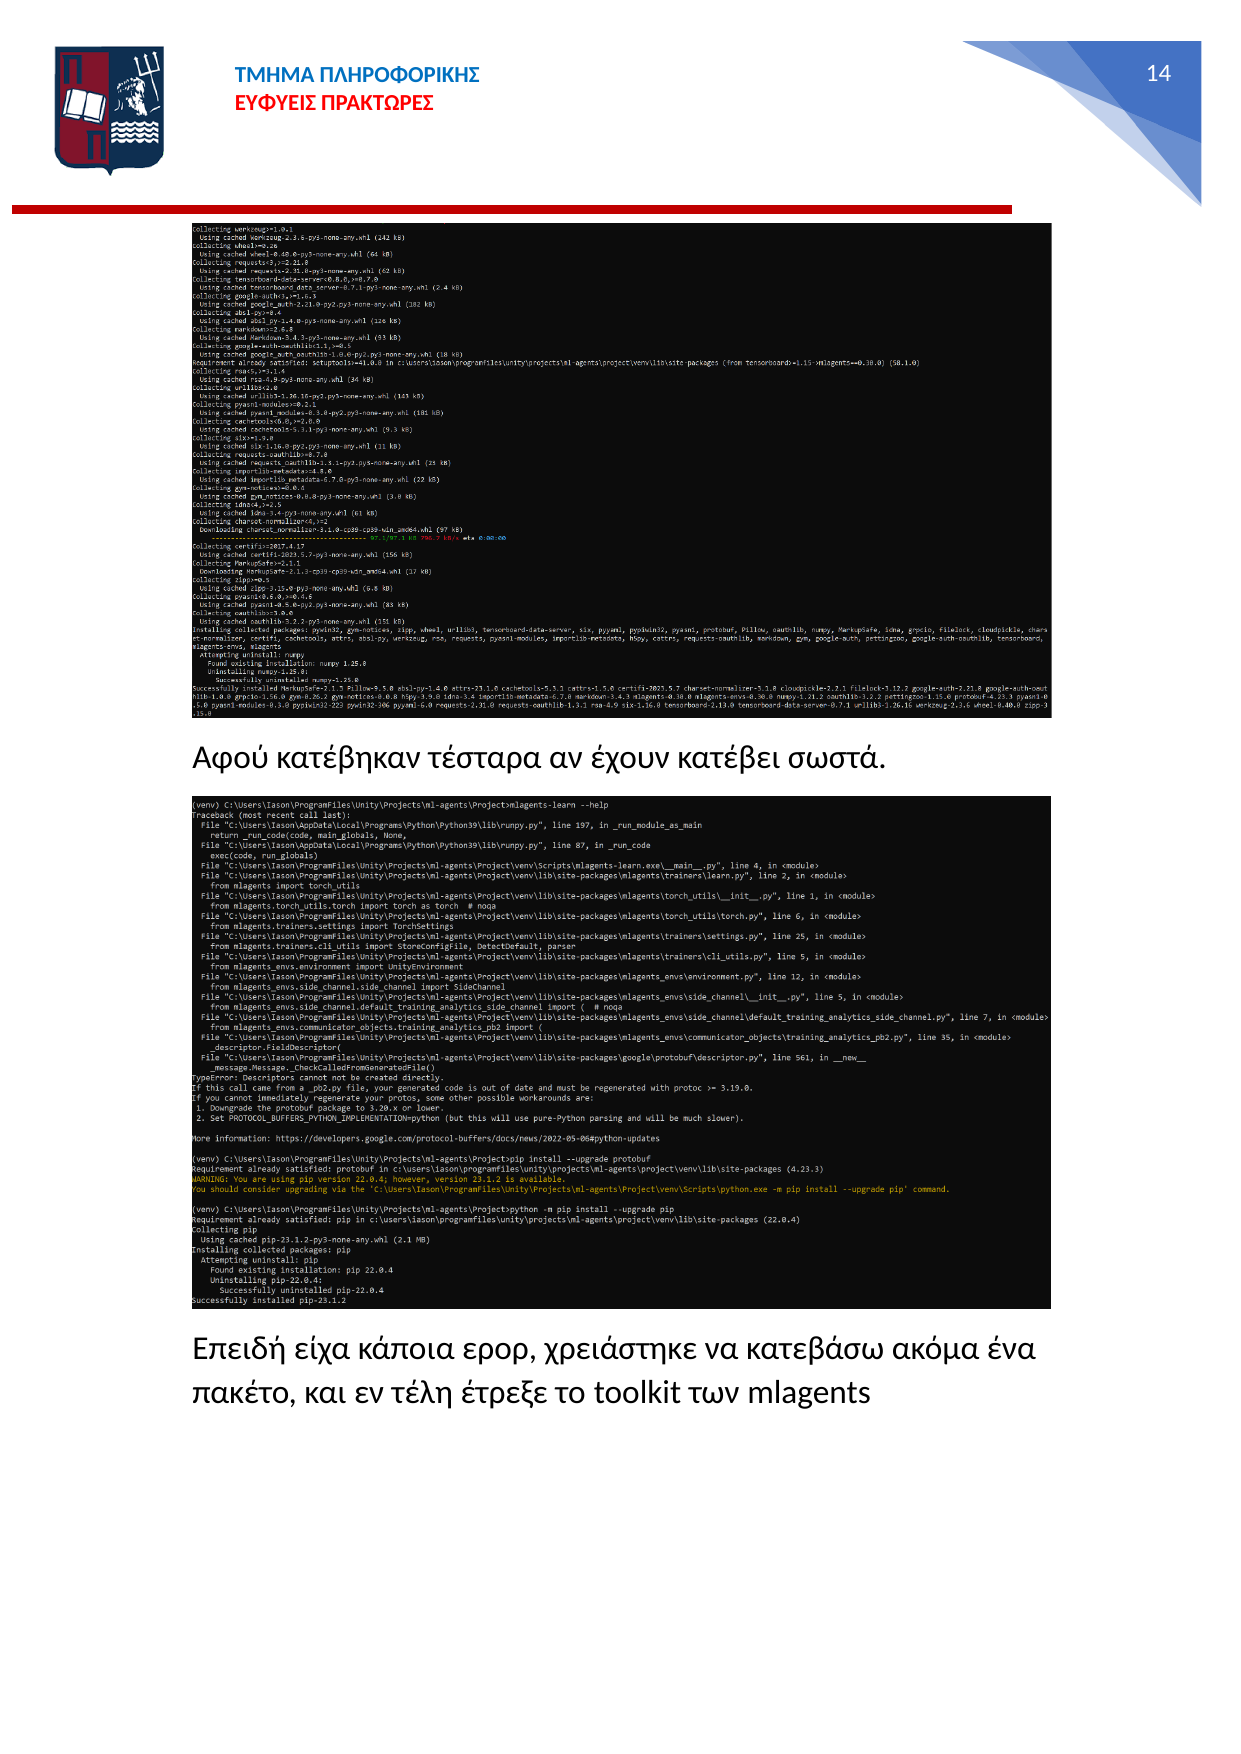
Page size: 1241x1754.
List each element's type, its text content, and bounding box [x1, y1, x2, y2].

picture [192, 796, 1051, 1309]
text Αφού κατέβηκαν τέσταρα αν έχουν κατέβει σωστά. [192, 736, 1053, 777]
picture [192, 223, 1052, 718]
picture [54, 46, 164, 176]
text Επειδή είχα κάποια ερορ, χρειάστηκε να κατεβάσω ακόμα ένα πακέτο, και εν τέλη έτρεξε το toolkit των mlagents [192, 1327, 1053, 1412]
picture [962, 41, 1202, 207]
